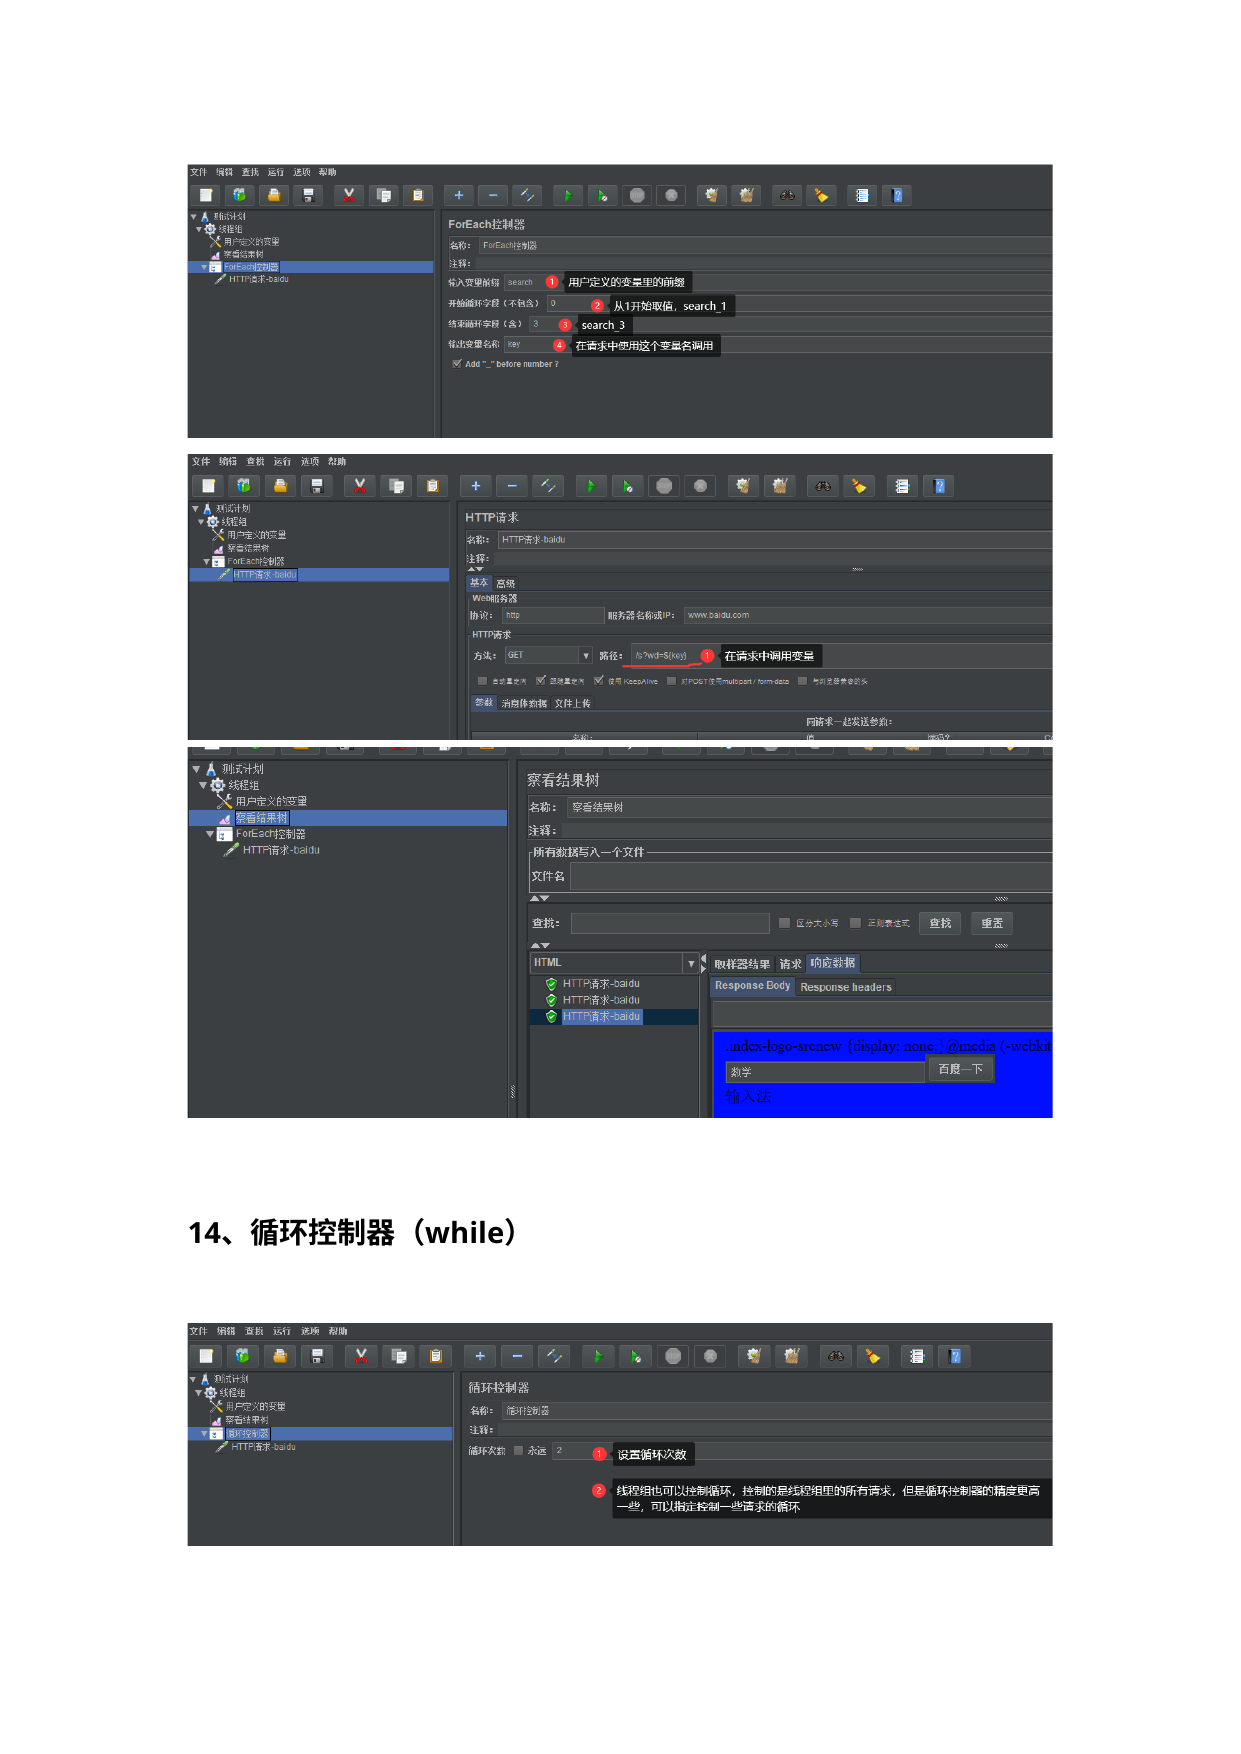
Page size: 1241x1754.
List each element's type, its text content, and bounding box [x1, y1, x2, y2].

picture [187, 747, 1053, 1118]
subtitle 14、循环控制器（while） [187, 1199, 1053, 1264]
picture [187, 454, 1053, 740]
picture [187, 1317, 1053, 1546]
picture [187, 162, 1053, 438]
